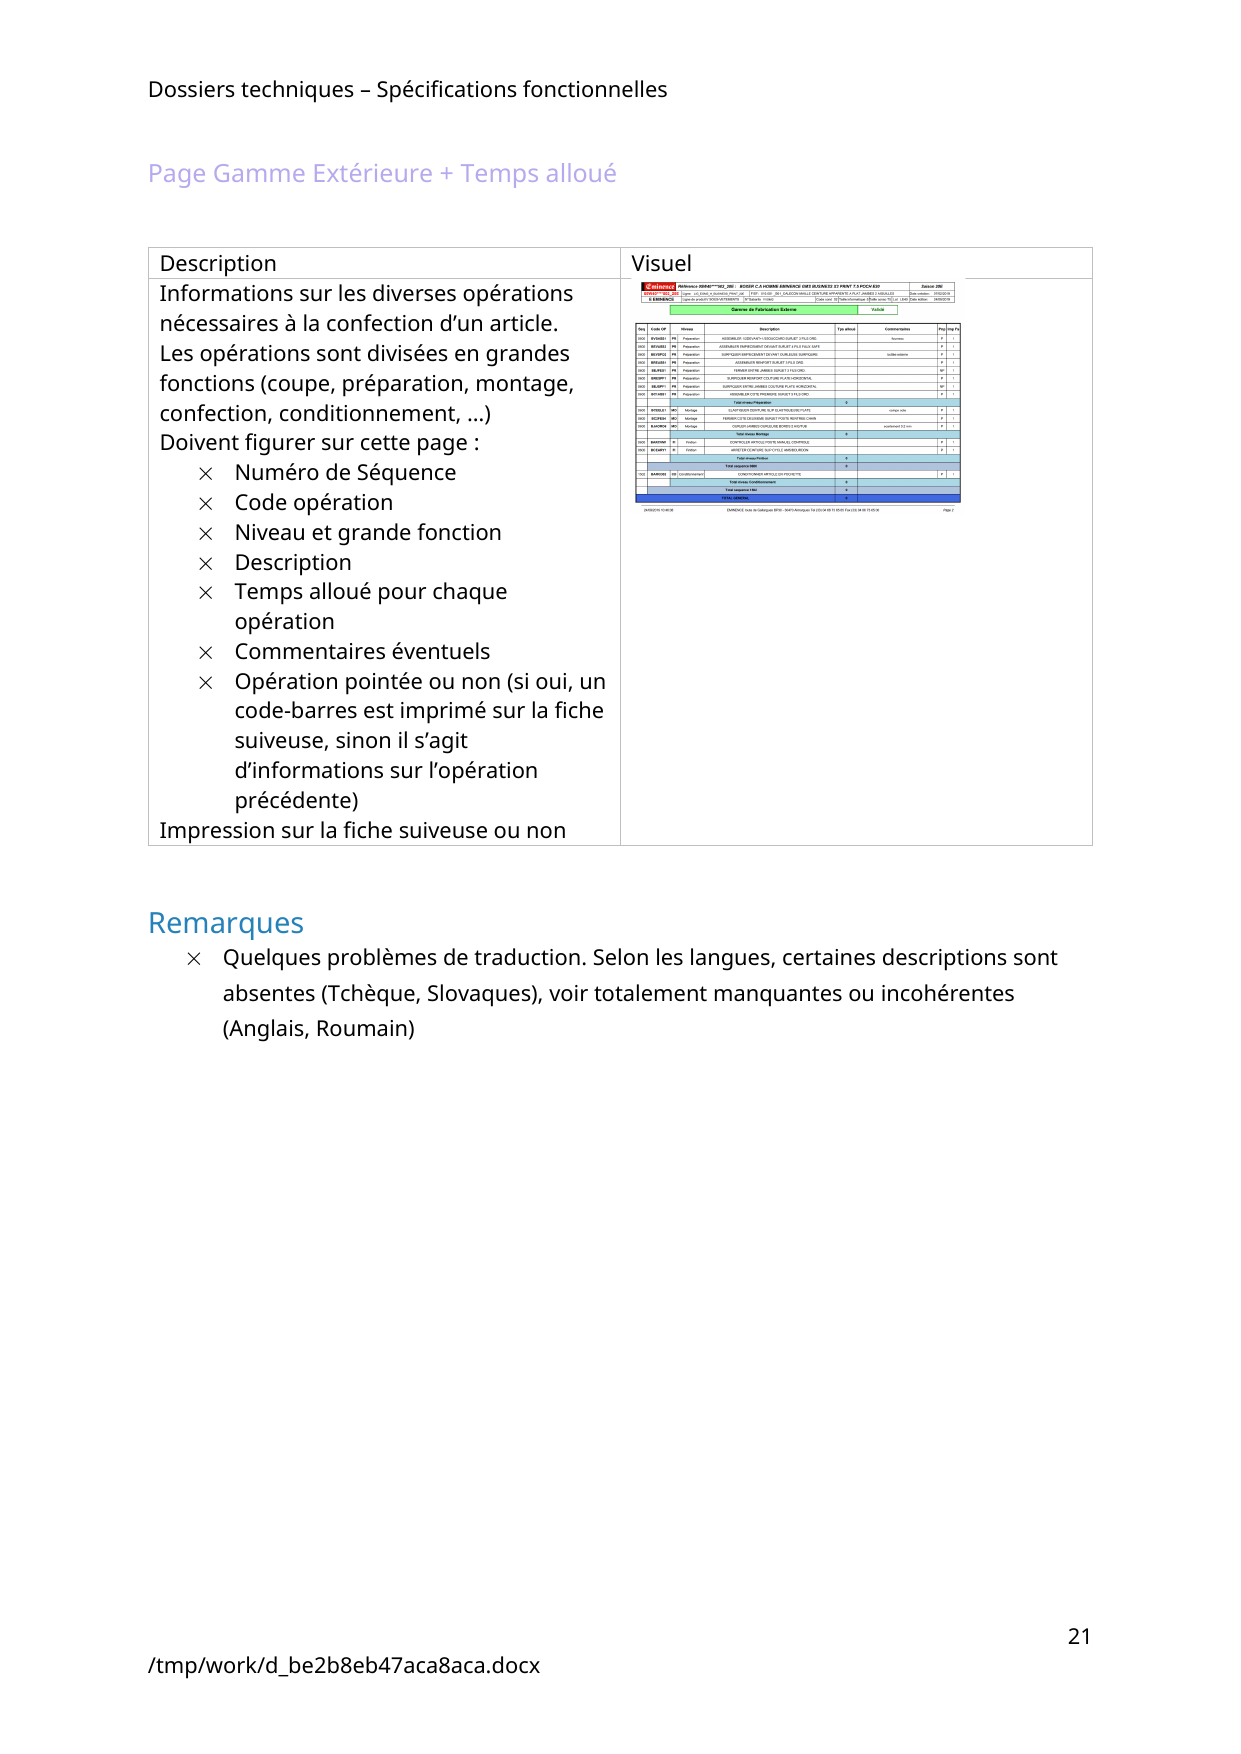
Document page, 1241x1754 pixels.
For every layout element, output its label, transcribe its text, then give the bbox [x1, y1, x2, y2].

subtitle Page Gamme Extérieure + Temps alloué [148, 156, 1093, 190]
table_cell [621, 279, 1092, 844]
picture [631, 278, 966, 515]
table_header Description [149, 248, 620, 277]
list Quelques problèmes de traduction. Selon les langues, certaines descriptions sont absentes (Tchèque, Slovaques), voir totalement manquantes ou incohérentes (Anglais, Roumain) [185, 942, 1093, 1043]
table_cell Informations sur les diverses opérations nécessaires à la confection d’un article. Les opérations sont divisées en grandes fonctions (coupe, préparation, montage, confection, conditionnement, …) Doivent figurer sur cette page : Numéro de Séquence Code opération Niveau et grande fonction Description Temps alloué pour chaque opération Commentaires éventuels Opération pointée ou non (si oui, un code-barres est imprimé sur la fiche suiveuse, sinon il s’agit d’informations sur l’opération précédente) Impression sur la fiche suiveuse ou non [149, 279, 620, 844]
table_header Visuel [621, 248, 1092, 277]
subtitle Remarques [148, 902, 1093, 942]
